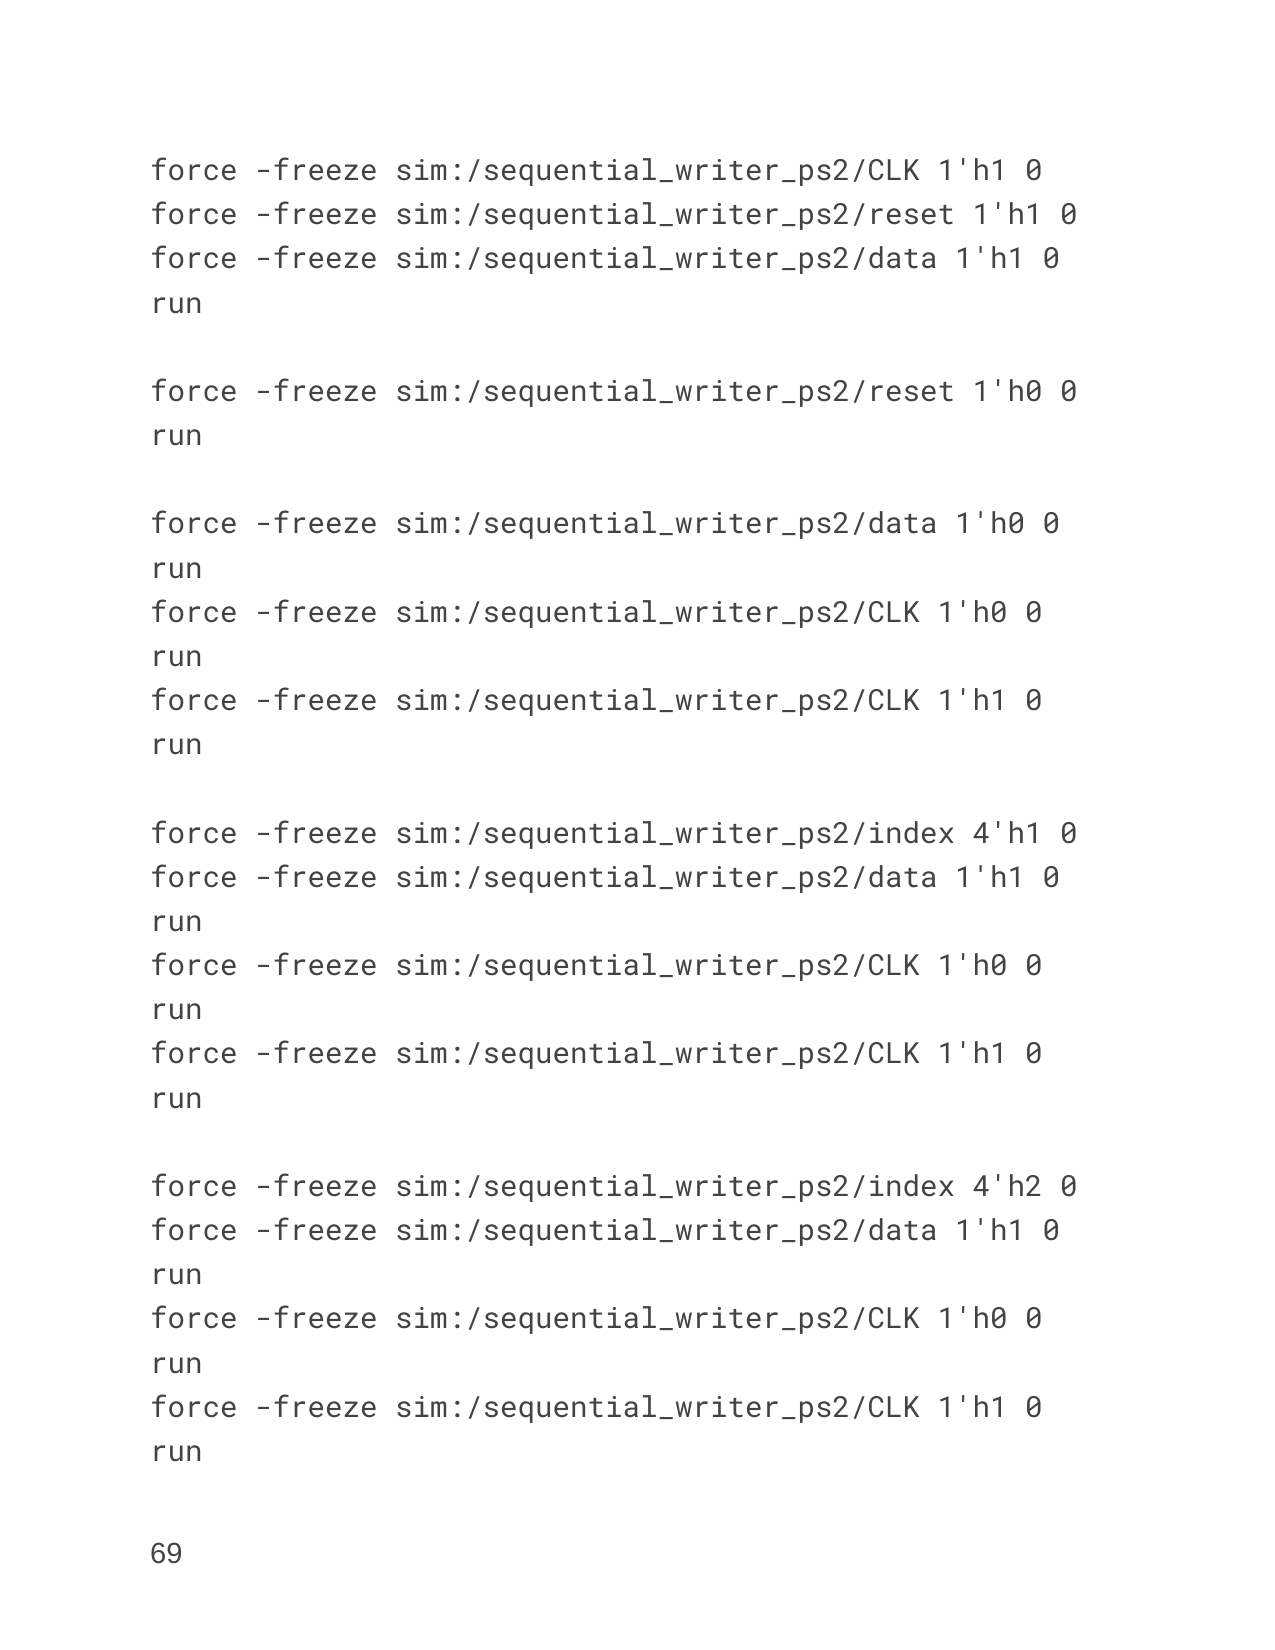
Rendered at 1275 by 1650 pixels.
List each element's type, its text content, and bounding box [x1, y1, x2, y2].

text force -freeze sim:/sequential_writer_ps2/data 1'h1 0 [150, 1210, 1125, 1248]
text force -freeze sim:/sequential_writer_ps2/data 1'h0 0 [150, 503, 1125, 542]
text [150, 1298, 1125, 1337]
text force -freeze sim:/sequential_writer_ps2/reset 1'h0 0 [150, 371, 1125, 409]
text run [150, 989, 1125, 1028]
text force -freeze sim:/sequential_writer_ps2/data 1'h1 0 [150, 857, 1125, 895]
text force -freeze sim:/sequential_writer_ps2/reset 1'h1 0 [150, 194, 1125, 233]
text force -freeze sim:/sequential_writer_ps2/CLK 1'h1 0 [150, 1387, 1125, 1425]
text run [150, 415, 1125, 453]
text run [150, 901, 1125, 939]
text force -freeze sim:/sequential_writer_ps2/CLK 1'h1 0 [150, 680, 1125, 718]
text run [150, 724, 1125, 763]
text run [150, 1077, 1125, 1116]
text force -freeze sim:/sequential_writer_ps2/index 4'h2 0 [150, 1166, 1125, 1204]
text force -freeze sim:/sequential_writer_ps2/CLK 1'h0 0 [150, 945, 1125, 983]
text force -freeze sim:/sequential_writer_ps2/CLK 1'h0 0 [150, 592, 1125, 630]
text force -freeze sim:/sequential_writer_ps2/index 4'h1 0 [150, 812, 1125, 851]
text force -freeze sim:/sequential_writer_ps2/CLK 1'h1 0 [150, 1033, 1125, 1072]
text force -freeze sim:/sequential_writer_ps2/CLK 1'h1 0 [150, 150, 1125, 188]
text run [150, 636, 1125, 674]
text run [150, 1254, 1125, 1293]
text run [150, 1342, 1125, 1381]
text run [150, 547, 1125, 586]
text run [150, 282, 1125, 321]
text run [150, 1431, 1125, 1469]
text force -freeze sim:/sequential_writer_ps2/data 1'h1 0 [150, 238, 1125, 277]
